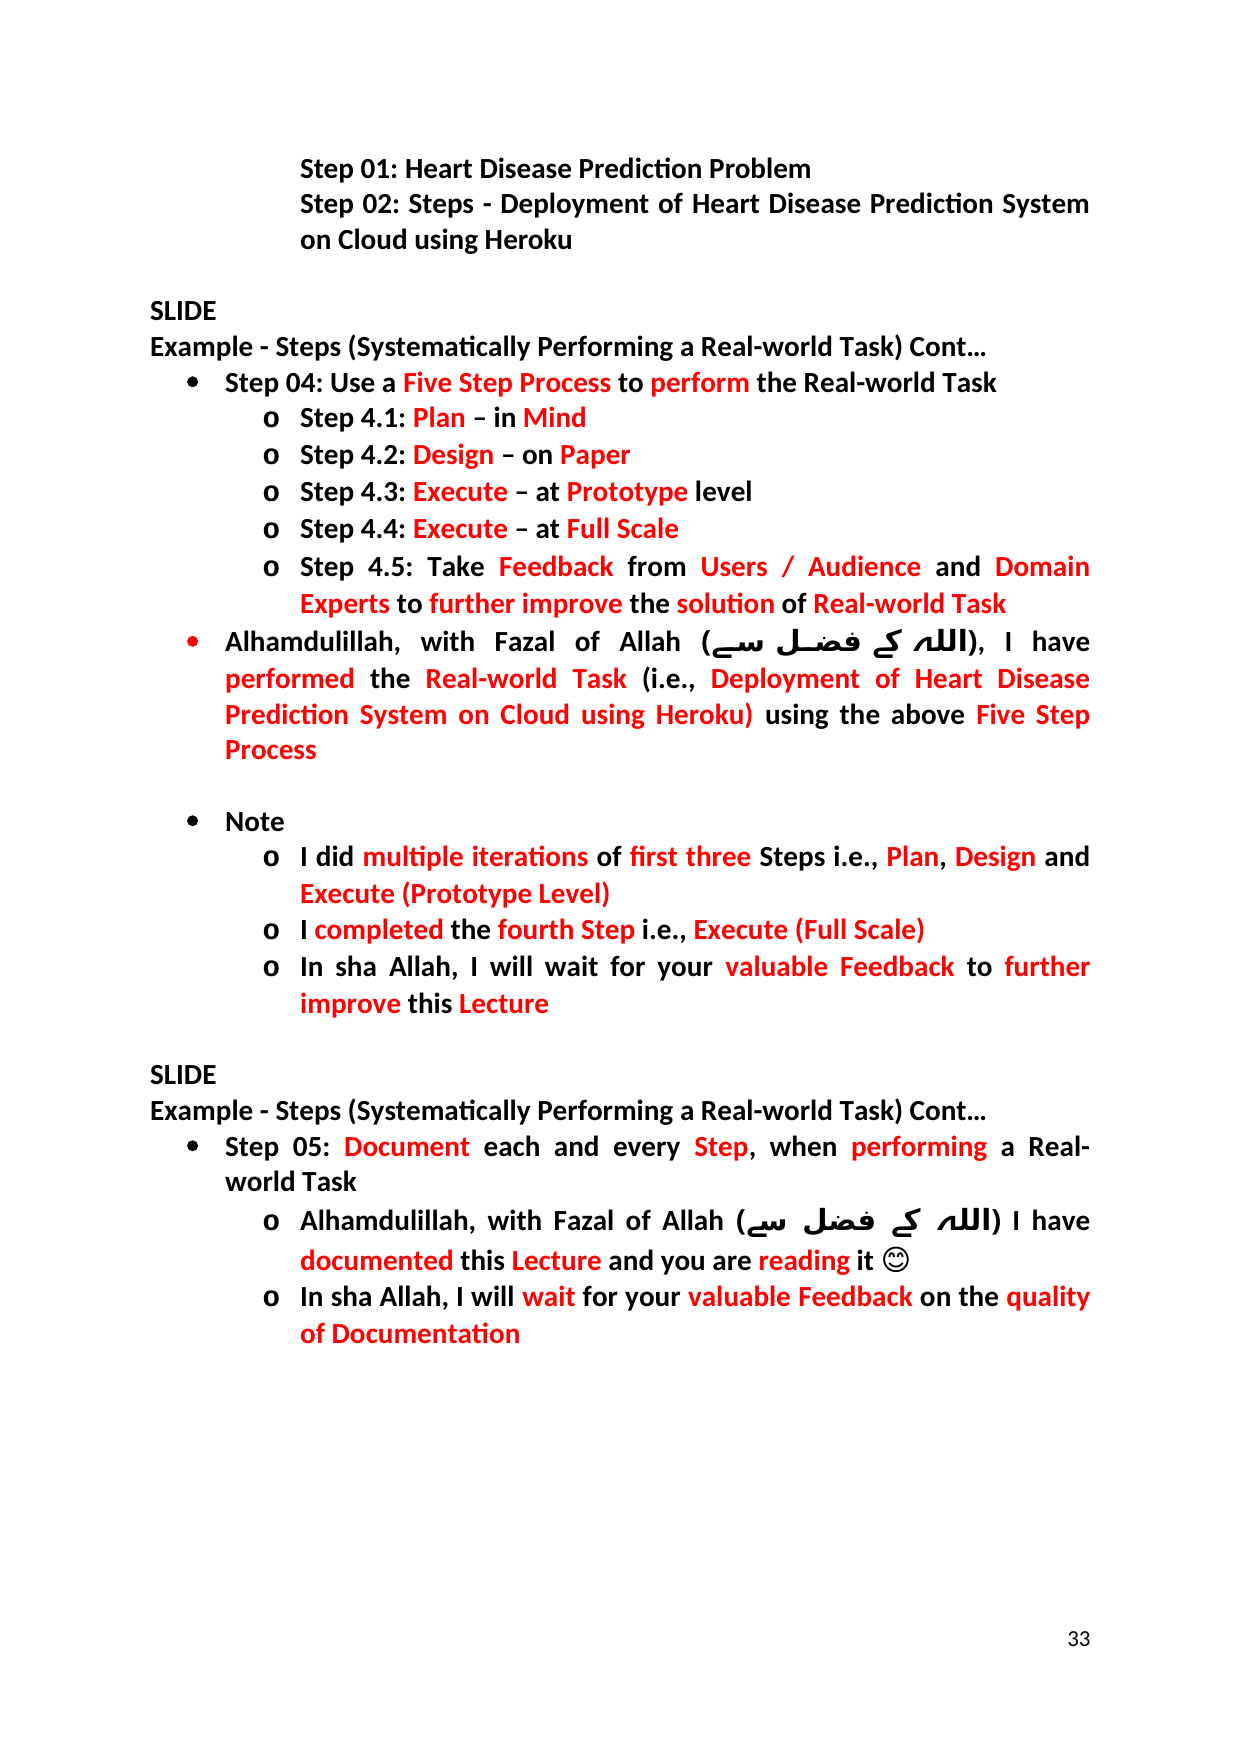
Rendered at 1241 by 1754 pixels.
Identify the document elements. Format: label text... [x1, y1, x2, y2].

list In sha Allah, I will wait for your valuable Feedback on the quality of Documentation [262, 1278, 1090, 1351]
list Step 4.5: Take Feedback from Users / Audience and Domain Experts to further improve the solution of Real-world Task [262, 548, 1090, 620]
list I completed the fourth Step i.e., Execute (Full Scale) [262, 911, 1090, 948]
list I did multiple iterations of first three Steps i.e., Plan, Design and Execute (Prototype Level) [262, 838, 1090, 911]
list Step 4.4: Execute – at Full Scale [262, 511, 1090, 548]
list Step 4.3: Execute – at Prototype level [262, 473, 1090, 511]
text Step 02: Steps - Deployment of Heart Disease Prediction System on Cloud using Heroku [300, 186, 1090, 257]
list Step 4.2: Design – on Paper [262, 436, 1090, 473]
list Step 4.1: Plan – in Mind [262, 399, 1090, 436]
list Alhamdulillah, with Fazal of Allah (اللہ کے فضل سے), I have performed the Real-world Task (i.e., Deployment of Heart Disease Prediction System on Cloud using Heroku) using the above Five Step Process [187, 620, 1090, 767]
text Step 01: Heart Disease Prediction Problem [300, 150, 1090, 186]
list Note [187, 803, 1090, 838]
text Example - Steps (Systematically Performing a Real-world Task) Cont… [150, 1092, 1090, 1128]
list Step 04: Use a Five Step Process to perform the Real-world Task [187, 364, 1090, 399]
list Alhamdulillah, with Fazal of Allah (اللہ کے فضل سے) I have documented this Lecture and you are reading it 😊 [262, 1199, 1090, 1278]
text SLIDE [150, 292, 1090, 328]
list In sha Allah, I will wait for your valuable Feedback to further improve this Lecture [262, 948, 1090, 1021]
list Step 05: Document each and every Step, when performing a Real-world Task [187, 1128, 1090, 1199]
text Example - Steps (Systematically Performing a Real-world Task) Cont… [150, 328, 1090, 364]
text SLIDE [150, 1056, 1090, 1092]
